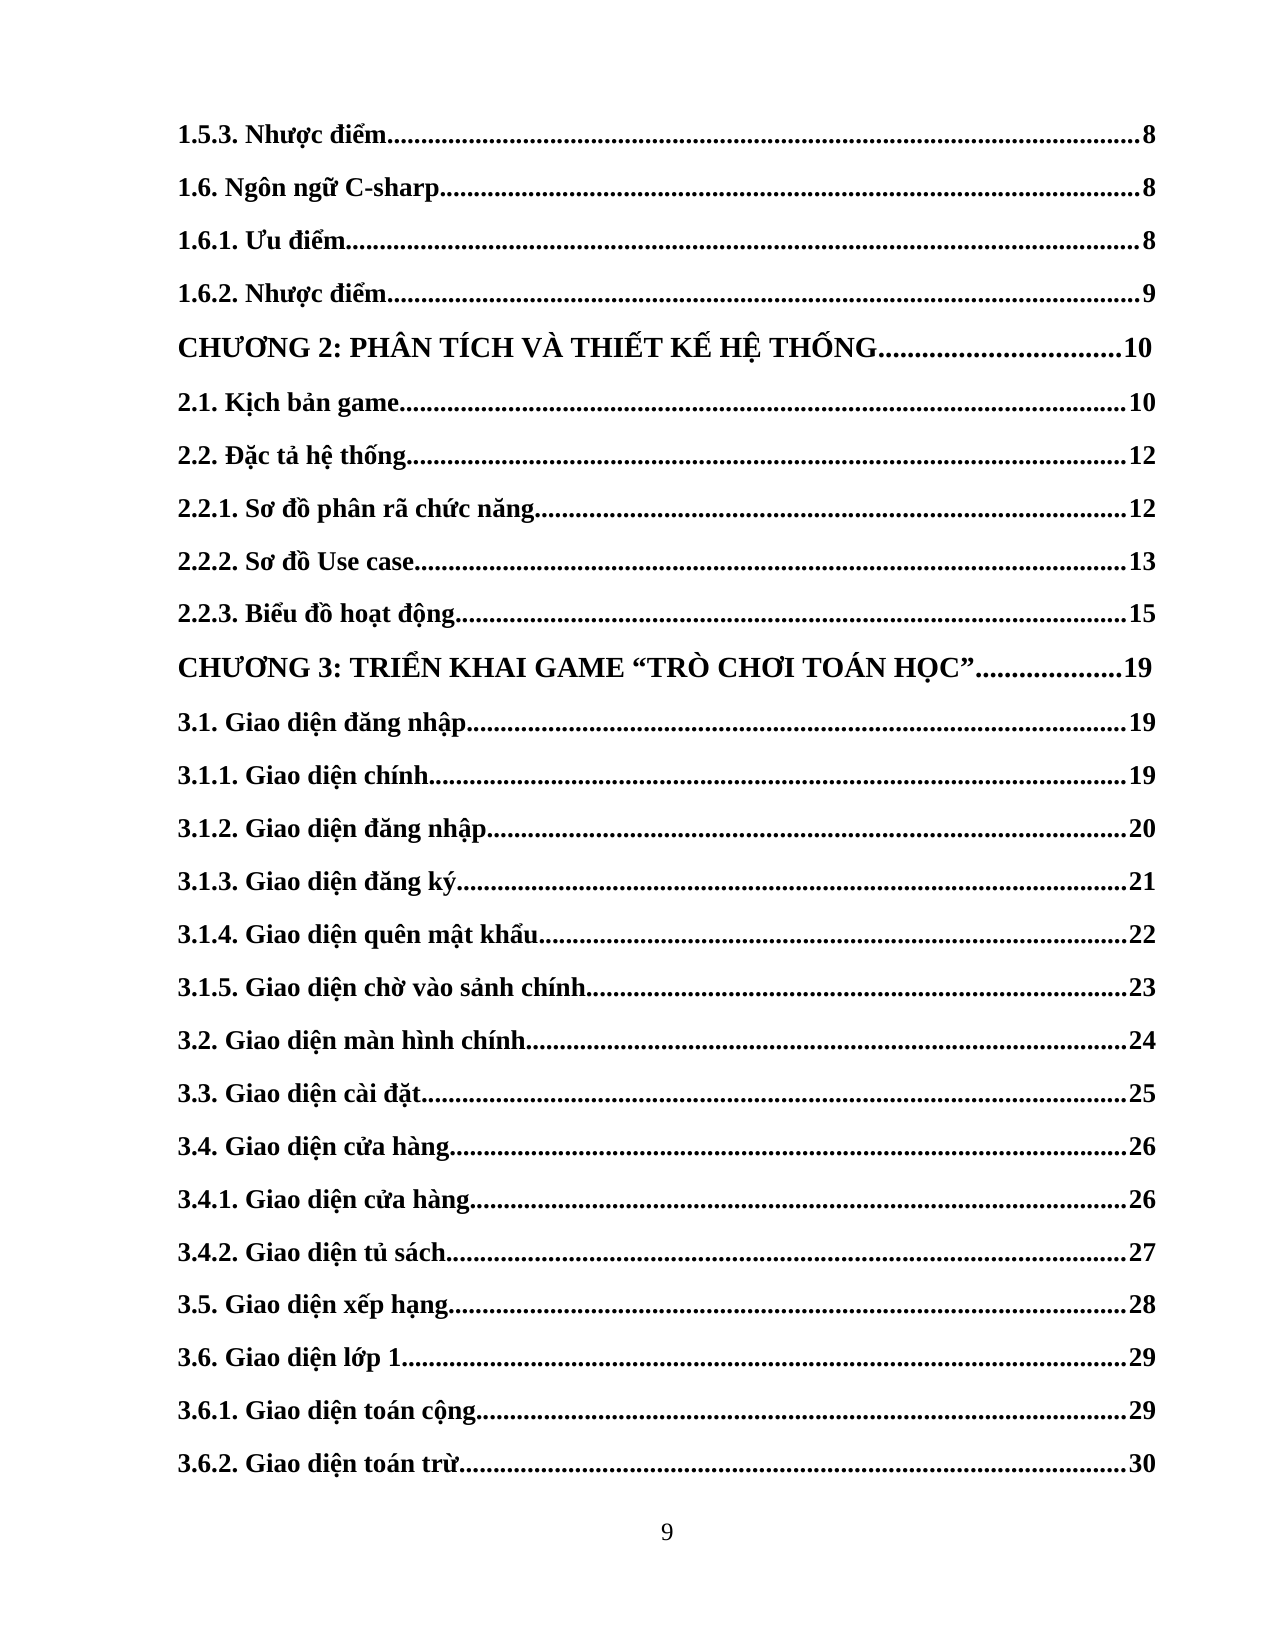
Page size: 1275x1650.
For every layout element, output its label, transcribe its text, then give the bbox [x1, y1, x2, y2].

text 3.1.1. Giao diện chính 19 [177, 759, 1157, 791]
text 2.2. Đặc tả hệ thống 12 [177, 439, 1157, 470]
text 1.5.3. Nhược điểm 8 [177, 118, 1157, 149]
text 3.1.5. Giao diện chờ vào sảnh chính 23 [177, 971, 1157, 1002]
text 3.4.1. Giao diện cửa hàng 26 [177, 1183, 1157, 1214]
text 3.3. Giao diện cài đặt 25 [177, 1077, 1157, 1108]
text 3.4. Giao diện cửa hàng 26 [177, 1130, 1157, 1161]
text 2.2.2. Sơ đồ Use case 13 [177, 544, 1157, 576]
text 1.6. Ngôn ngữ C-sharp 8 [177, 171, 1157, 202]
text 3.5. Giao diện xếp hạng 28 [177, 1288, 1157, 1320]
text CHƯƠNG 3: TRIỂN KHAI GAME “TRÒ CHƠI TOÁN HỌC” 19 [177, 650, 1157, 684]
text 3.1.4. Giao diện quên mật khẩu 22 [177, 918, 1157, 949]
text 3.6. Giao diện lớp 1 29 [177, 1341, 1157, 1373]
text 3.1.3. Giao diện đăng ký 21 [177, 865, 1157, 896]
text 2.2.1. Sơ đồ phân rã chức năng 12 [177, 492, 1157, 523]
text 1.6.2. Nhược điểm 9 [177, 277, 1157, 308]
text 2.2.3. Biểu đồ hoạt động 15 [177, 597, 1157, 629]
text 1.6.1. Ưu điểm 8 [177, 224, 1157, 255]
text 3.4.2. Giao diện tủ sách 27 [177, 1236, 1157, 1267]
text 3.2. Giao diện màn hình chính 24 [177, 1024, 1157, 1055]
text 3.1.2. Giao diện đăng nhập 20 [177, 812, 1157, 843]
text 3.1. Giao diện đăng nhập 19 [177, 706, 1157, 738]
text 2.1. Kịch bản game 10 [177, 386, 1157, 417]
text 3.6.2. Giao diện toán trừ 30 [177, 1447, 1157, 1478]
text CHƯƠNG 2: PHÂN TÍCH VÀ THIẾT KẾ HỆ THỐNG 10 [177, 330, 1157, 363]
text 3.6.1. Giao diện toán cộng 29 [177, 1394, 1157, 1426]
